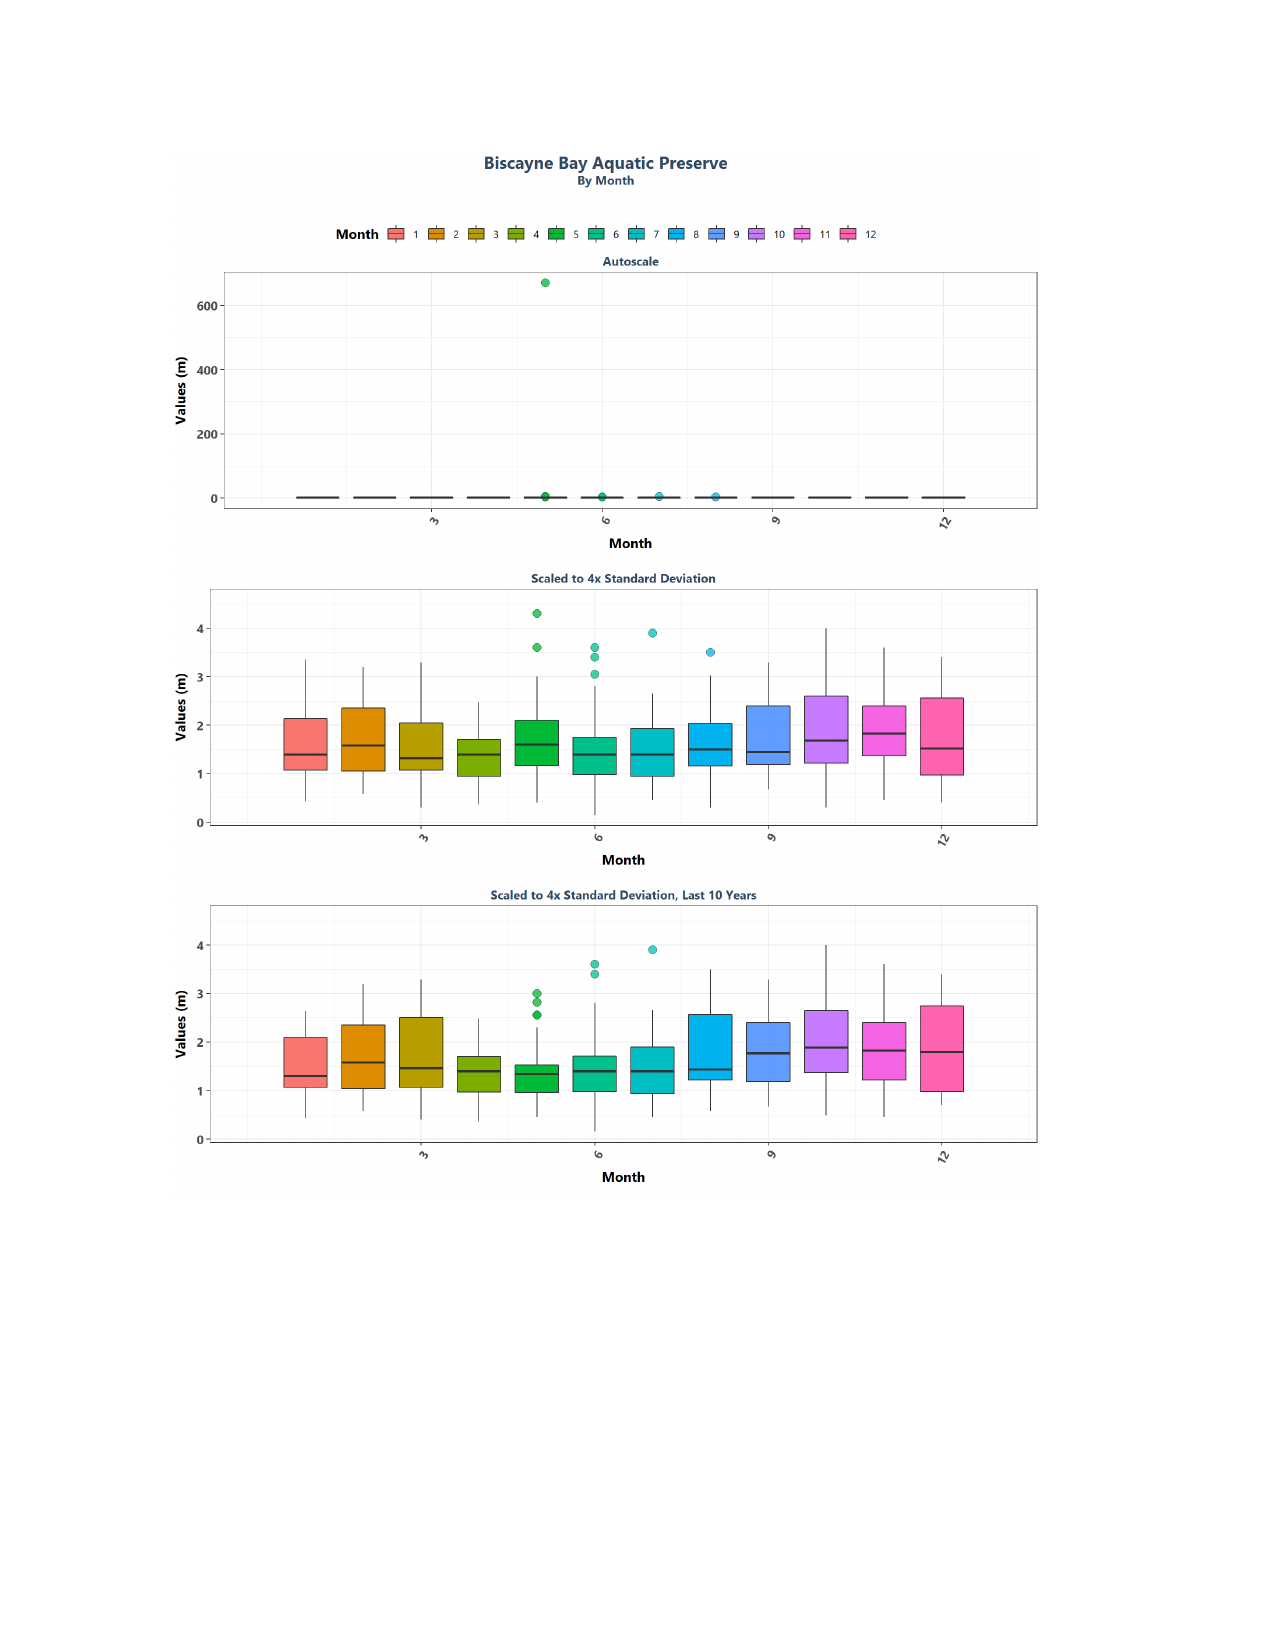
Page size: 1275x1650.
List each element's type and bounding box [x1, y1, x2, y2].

picture [168, 150, 1044, 1200]
